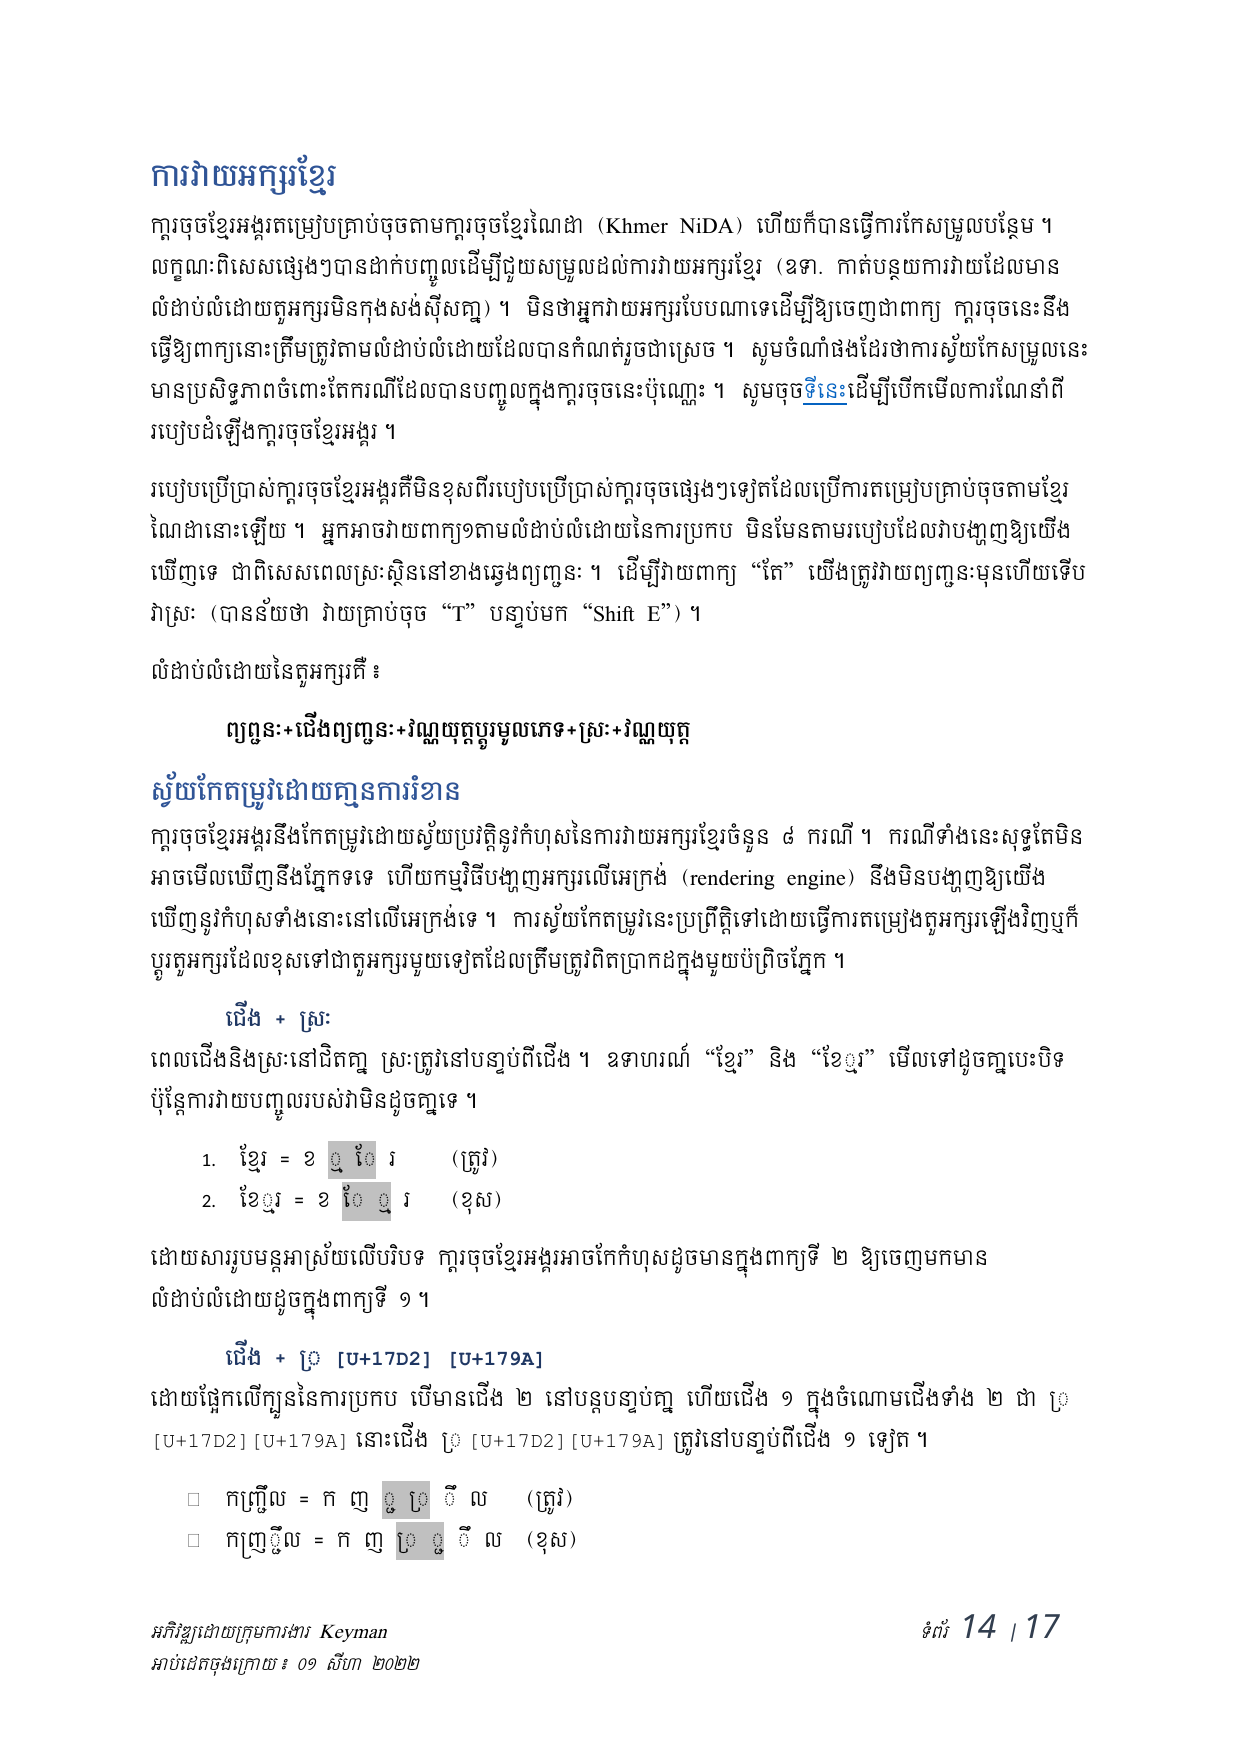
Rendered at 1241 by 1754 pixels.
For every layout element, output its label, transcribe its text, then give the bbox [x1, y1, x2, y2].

list ខ្មែរ = ខ ្ម ែ រ (ត្រូវ) [376, 1141, 1090, 1179]
text ដោយ​ផ្អែក​លើ​ក្បួន​នៃ​ការ​ប្រកប បើ​មាន​ជើង​ ២ ​នៅ​បន្តបន្ទាប់​គ្នា ហើយ​ជើង​ ១ ​ក្នុង​ចំណោម​ជើង​ទាំង​ ២ ​ជា ្រ [U+17D2][U+179A] នោះ​ជើង ្រ [U+17D2][U+179A] ត្រូវ​នៅ​បន្ទាប់​ពី​ជើង​ ១ ទៀត។ [150, 1381, 1090, 1461]
list ខ្មែរ = ខ ្ម ែ រ (ត្រូវ) [202, 1141, 328, 1179]
text ពេលជើង​និង​ស្រៈ​នៅ​ជិត​គ្នា ស្រៈ​ត្រូវ​នៅ​បន្ទាប់​ពី​ជើង។ ឧទាហរណ៍ “ខ្មែរ” និង “ខែ្មរ” មើល​ទៅ​ដូច​គ្នា​បេះ​បិទ ប៉ុន្តែ​ការ​វាយ​បញ្ចូល​របស់​វា​មិន​ដូច​គ្នា​ទេ។ [150, 1042, 1090, 1121]
list កញ្រ្ជឹល = ក ញ ្រ ្ជ ឹ ល (ខុស) [187, 1522, 396, 1560]
list កញ្ជ្រឹល = ក ញ ្ជ ្រ ឹ ល (ត្រូវ) [187, 1481, 382, 1519]
subtitle ជើង + ស្រៈ [150, 1001, 1090, 1039]
text ដោយ​សារ​រូបមន្ត​អាស្រ័យ​លើ​បរិបទ ក្ដារ​ចុច​ខ្មែរ​អង្គរអាច​កែ​កំហុសដូច​មាន​ក្នុង​ពាក្យ​ទី ២ ឱ្យ​ចេញ​មក​មាន​លំដាប់លំដោយ​ដូច​ក្នុង​ពាក្យ​ទី​ ១។ [150, 1240, 1090, 1320]
list ខែ្មរ = ខ ែ ្ម រ (ខុស) [391, 1182, 1090, 1221]
list កញ្រ្ជឹល = ក ញ ្រ ្ជ ឹ ល (ខុស) [444, 1522, 1090, 1560]
list កញ្ជ្រឹល = ក ញ ្ជ ្រ ឹ ល (ត្រូវ) [430, 1481, 1090, 1519]
subtitle ជើង + ្រ [U+17D2] [U+179A] [150, 1339, 1090, 1378]
text លំដាប់លំដោយ​នៃ​តួអក្សរ​គឺ៖ [150, 654, 1090, 692]
text ព្យព្ជនៈ+ជើងព្យញ្ជនៈ+វណ្ណយុត្តប្ដូរ​មូលភេទ+ស្រៈ+វណ្ណយុត្ត [150, 712, 1090, 750]
text ក្ដារចុច​ខ្មែរ​អង្គរ​​តម្រៀប​គ្រាប់​ចុចតាម​ក្ដារ​ចុច​ខ្មែរ​ណៃ​ដា (Khmer NiDA)​ ហើយ​ក៏​បាន​ធ្វើ​ការ​កែ​សម្រួល​បន្ថែម។ លក្ខណៈពិសេស​ផ្សេងៗ​បាន​ដាក់​បញ្ចូល​ដើម្បី​ជួយសម្រួល​​ដល់​ការ​វាយ​អក្សរ​ខ្មែរ (ឧទា. កាត់​បន្ថយ​ការ​វាយ​ដែលមាន​លំដាប់លំដោយ​តួអក្សរ​​មិន​កុងសង់ស៊ីស​គ្នា)។ មិន​ថា​អ្នក​វាយ​អក្សរ​បែបណា​ទេដើម្បី​ឱ្យ​ចេញ​ជា​ពាក្យ ក្ដារ​ចុច​នេះ​នឹង​ធ្វើ​ឱ្យ​ពាក្យ​នោះ​ត្រឹម​ត្រូវ​តាម​លំដាប់លំដោយ​ដែល​បាន​កំណត់​រួច​ជា​ស្រេច​។ សូម​ចំណាំ​ផង​ដែរ​ថា​ការ​ស្វ័យកែសម្រួល​នេះ​មាន​ប្រសិទ្ធភាព​ចំពោះ​តែ​ករណី​ដែល​បាន​បញ្ចូល​ក្នុង​ក្ដារ​ចុច​នេះ​ប៉ុណ្ណោះ។ សូម​ចុច​ទី​នេះ​ដើម្បី​បើក​មើល​ការ​ណែនាំ​ពី​របៀប​ដំឡើង​ក្ដារចុច​ខ្មែរ​អង្គរ។ [150, 208, 1090, 452]
list ខែ្មរ = ខ ែ ្ម រ (ខុស) [202, 1182, 342, 1221]
text របៀប​​ប្រើប្រាស់​​ក្ដារ​ចុច​ខ្មែរ​អង្គរ​គឺ​មិន​ខុស​ពីរបៀប​​ប្រើប្រាស់​ក្ដារ​ចុចផ្សេងៗ​ទៀត​ដែល​ប្រើ​ការ​តម្រៀប​គ្រាប់​ចុច​តាម​​ខ្មែរ​ណៃដា​នោះ​ឡើយ។ អ្នក​អាច​វាយ​ពាក្យ​១​តាម​លំដាប់លំដោយ​នៃ​ការ​ប្រកប មិន​មែន​តាម​របៀប​ដែល​វា​បង្ហាញ​ឱ្យ​យើង​ឃើញ​ទេ ជា​ពិសេស​ពេល​ស្រៈ​ស្ថិន​នៅ​ខាង​ឆ្វេង​ព្យញ្ជនៈ។ ដើម្បី​វាយ​ពាក្យ “តែ” យើង​​ត្រូវ​វាយ​ព្យញ្ជនៈ​មុន​ហើយ​ទើប​វា​ស្រៈ (បានន័យ​ថា វាយគ្រាប់​ចុច “T” បន្ទាប់​មក “Shift E”)។ [150, 472, 1090, 634]
subtitle ស្វ័យ​កែ​តម្រូវ​ដោយ​គ្មាន​ការ​រំខាន [150, 769, 1090, 815]
text ក្ដារចុច​ខ្មែរ​អង្គរ​នឹង​កែ​តម្រូវ​ដោយ​ស្វ័យ​ប្រវត្តិ​នូវ​កំហុស​នៃ​ការ​វាយ​អក្សរ​ខ្មែរ​ចំនួន​ ៨ ករណី​។ ករណី​ទាំង​នេះ​សុទ្ធ​តែ​មិន​អាច​មើល​ឃើញ​នឹង​ភ្នែក​ទទេ​ ហើយ​កម្មវិធី​បង្ហាញ​អក្សរ​លើ​អេក្រង់ (rendering engine) នឹង​មិន​បង្ហាញឱ្យ​យើង​ឃើញ​​នូវ​​កំហុស​ទាំង​នោះនៅ​លើ​អេក្រង់​​ទេ។ ការ​ស្វ័យ​កែតម្រូវ​នេះ​ប្រព្រឹត្តិ​ទៅ​ដោយ​ធ្វើ​ការ​តម្រៀង​តួ​អក្សរ​ឡើង​វិញឬក៏​ប្ដូរ​តួ​អក្សរ​ដែល​ខុស​​ទៅ​ជា​តួ​អក្សរ​មួយទៀតដែល​ត្រឹមត្រូវ​ពិត​ប្រាកដក្នុង​មួយ​ប៉ព្រិច​ភ្នែក។ [150, 819, 1090, 981]
subtitle ការ​វាយ​អក្សរ​ខ្មែរ [150, 150, 1090, 203]
